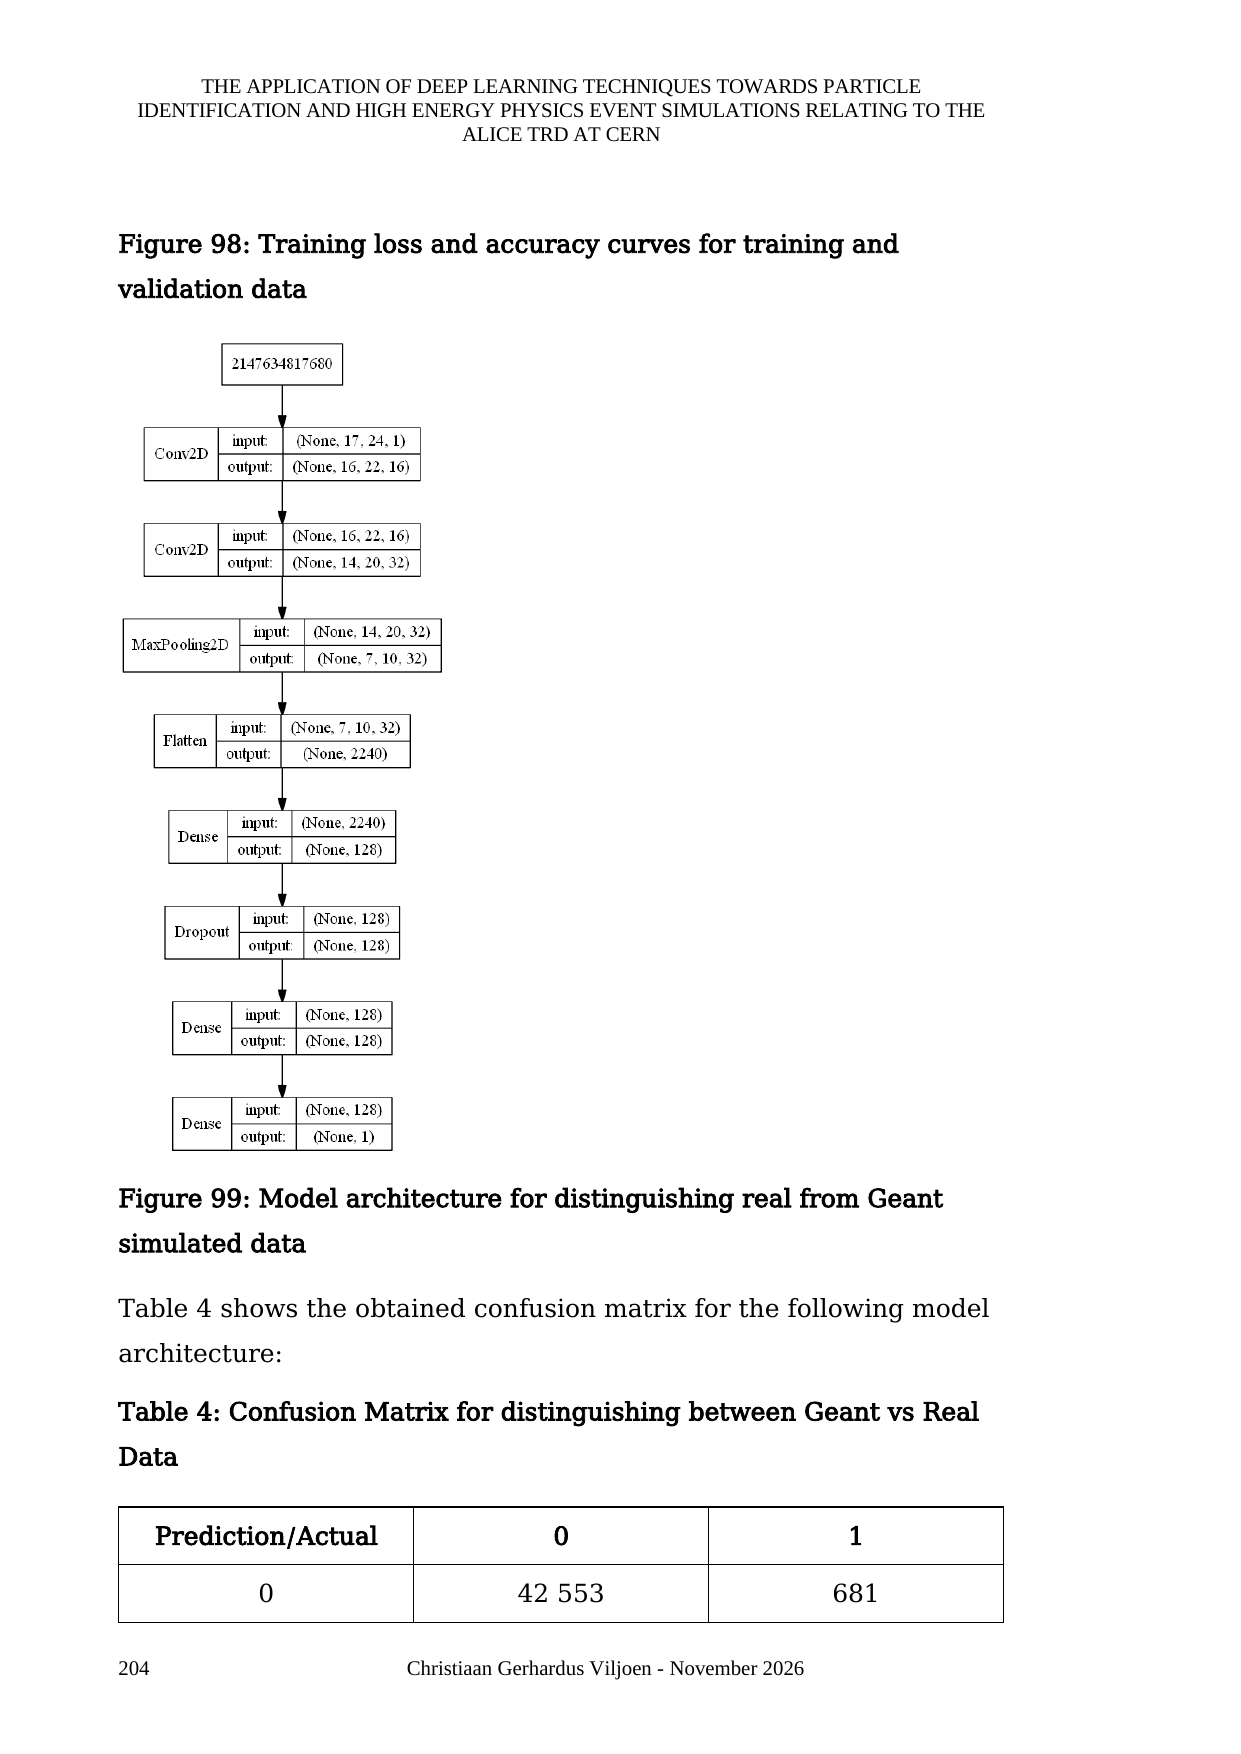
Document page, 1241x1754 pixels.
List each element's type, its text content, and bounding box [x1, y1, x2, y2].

text Figure : Model architecture for distinguishing real from Geant simulated data [118, 1182, 1004, 1257]
table_cell 681 [709, 1565, 1003, 1622]
text Table 4 shows the obtained confusion matrix for the following model architecture: [118, 1293, 1004, 1368]
table_header 1 [709, 1508, 1003, 1564]
text Figure : Training loss and accuracy curves for training and validation data [118, 228, 1004, 303]
table_header 0 [414, 1508, 708, 1564]
table_header Prediction/Actual [119, 1508, 413, 1564]
picture [118, 338, 446, 1155]
table_cell 42 553 [414, 1565, 708, 1622]
text Table : Confusion Matrix for distinguishing between Geant vs Real Data [118, 1396, 1004, 1471]
table_cell 0 [119, 1565, 413, 1622]
